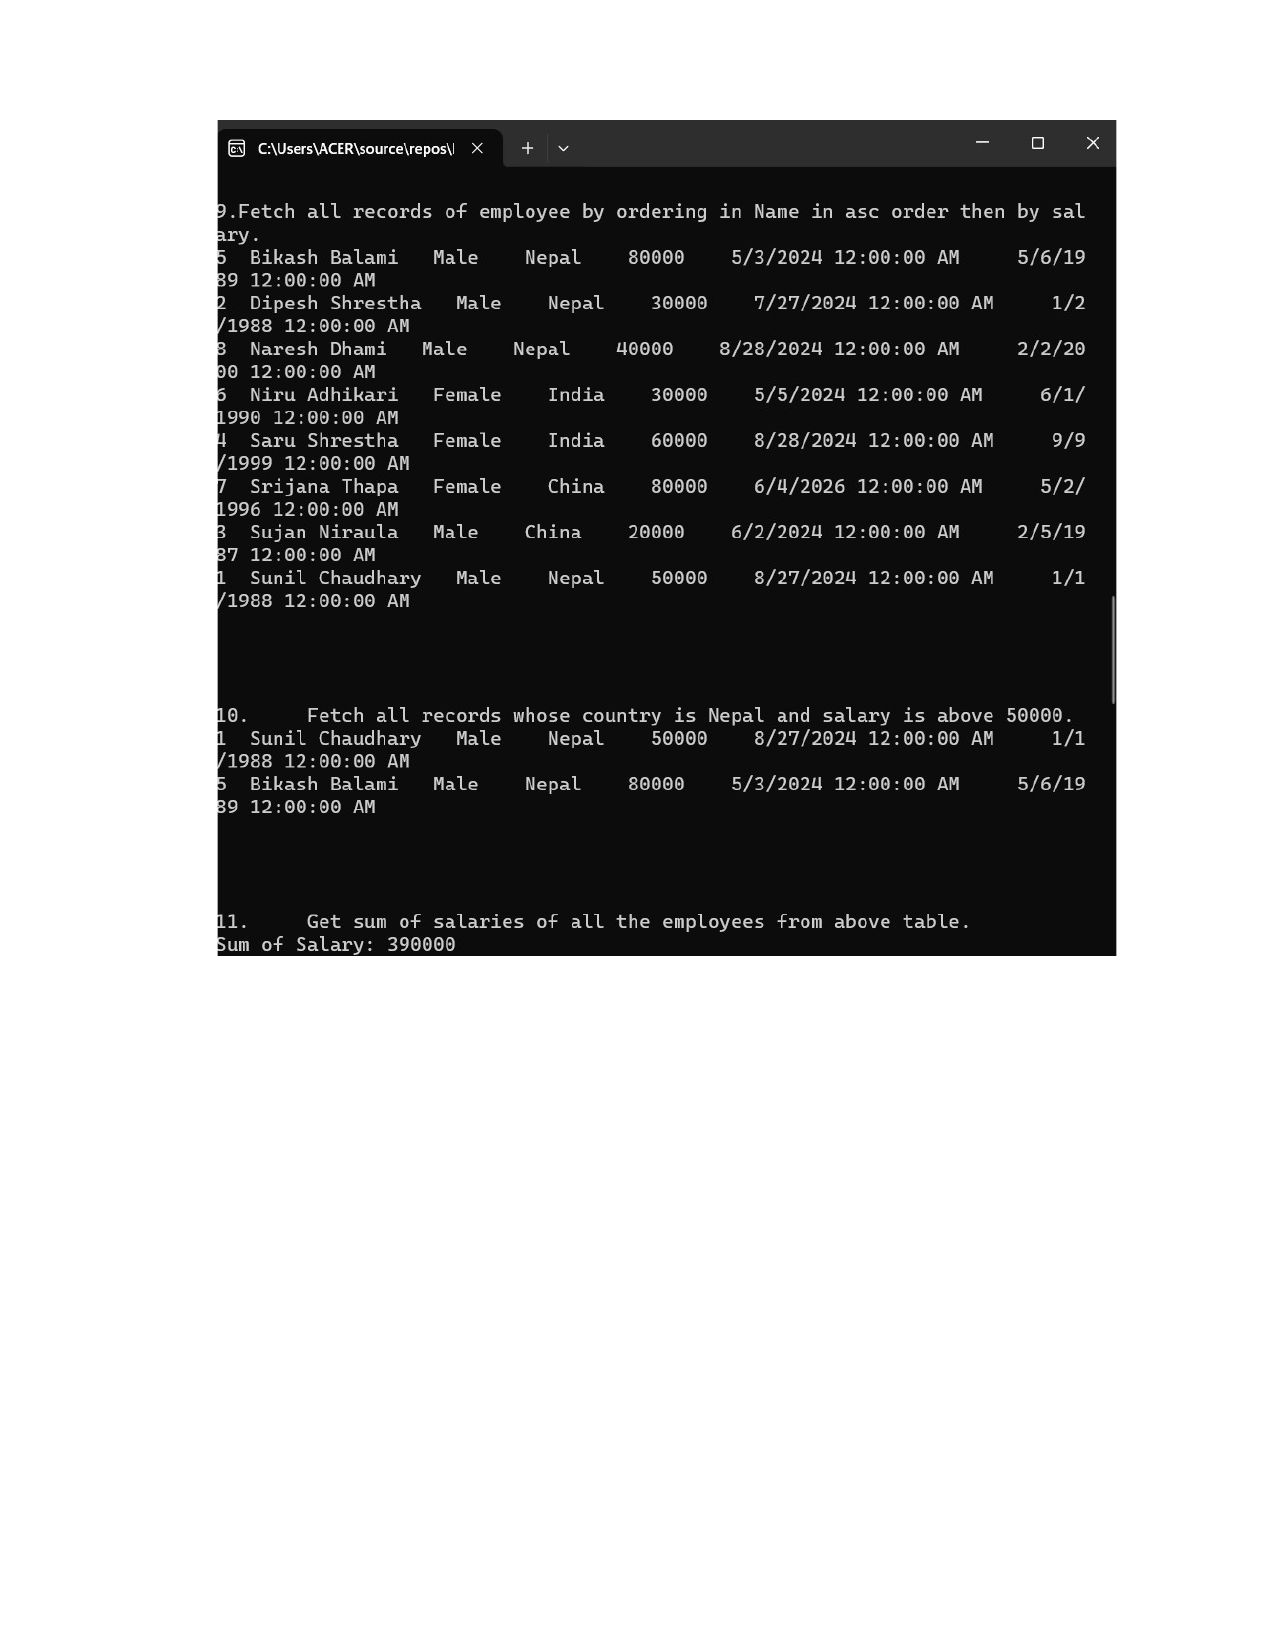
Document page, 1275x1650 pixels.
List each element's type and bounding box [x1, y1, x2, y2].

picture [217, 120, 1117, 956]
